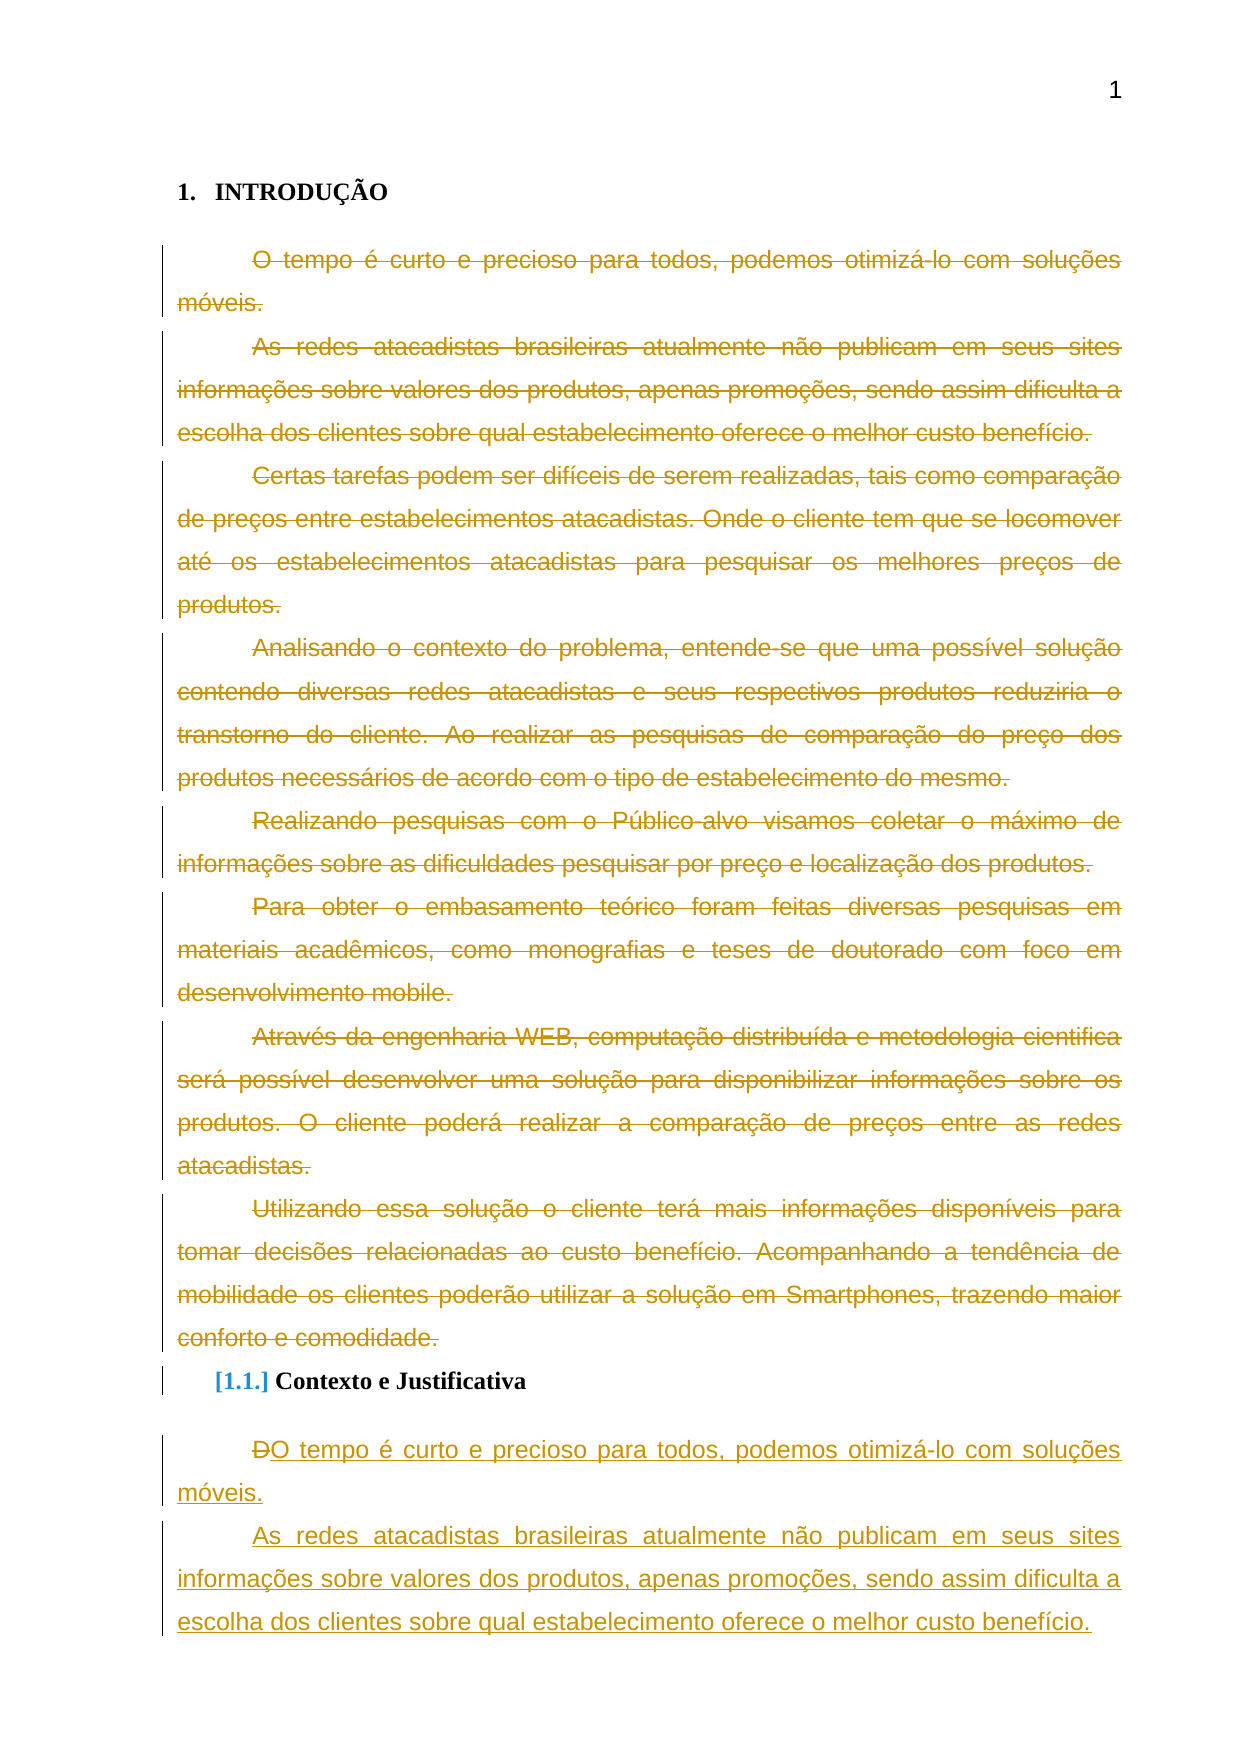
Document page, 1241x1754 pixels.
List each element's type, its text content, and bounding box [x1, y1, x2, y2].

list INTRODUÇÃO [177, 177, 1122, 206]
text Contexto e Justificativa [214, 1366, 1122, 1395]
